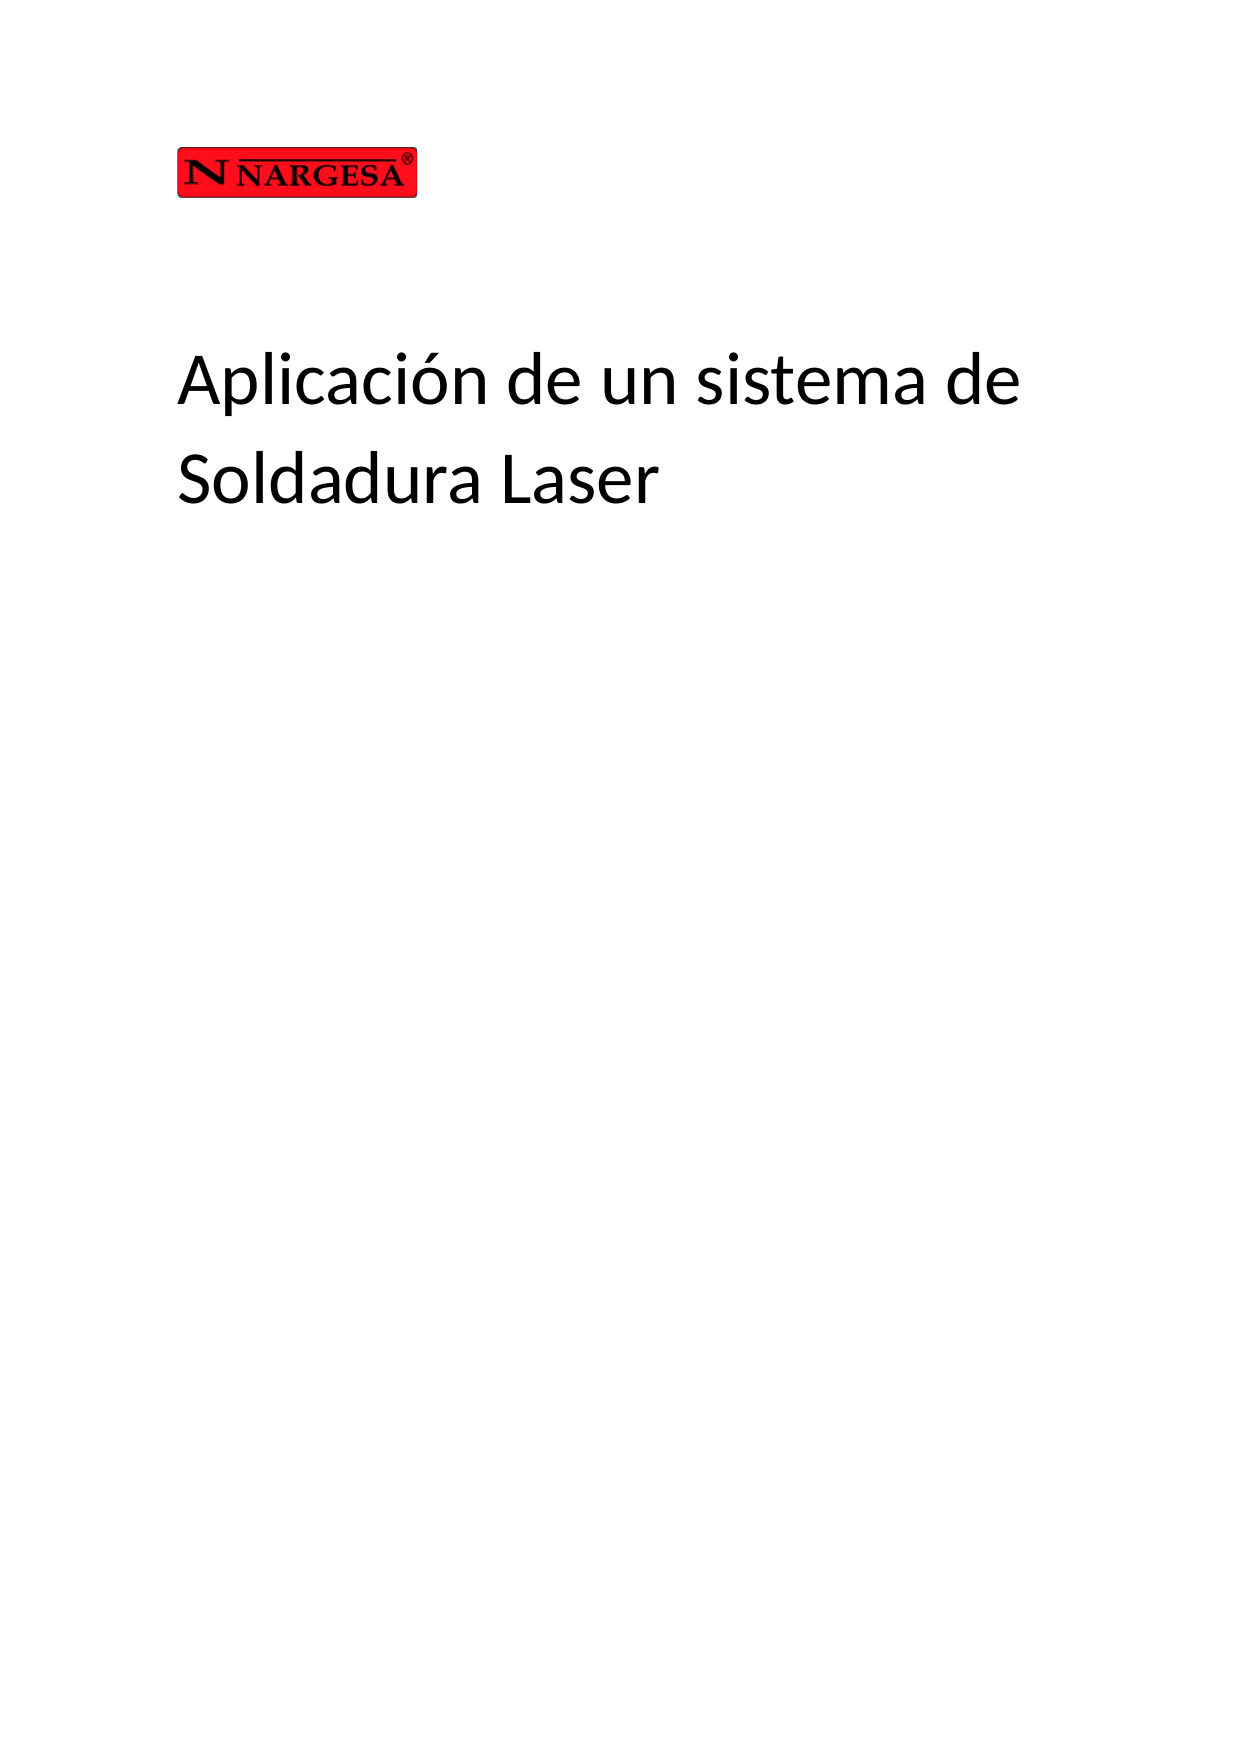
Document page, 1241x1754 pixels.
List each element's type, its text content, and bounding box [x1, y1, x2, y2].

picture [177, 147, 418, 198]
text Aplicación de un sistema de Soldadura Laser [177, 332, 1063, 522]
